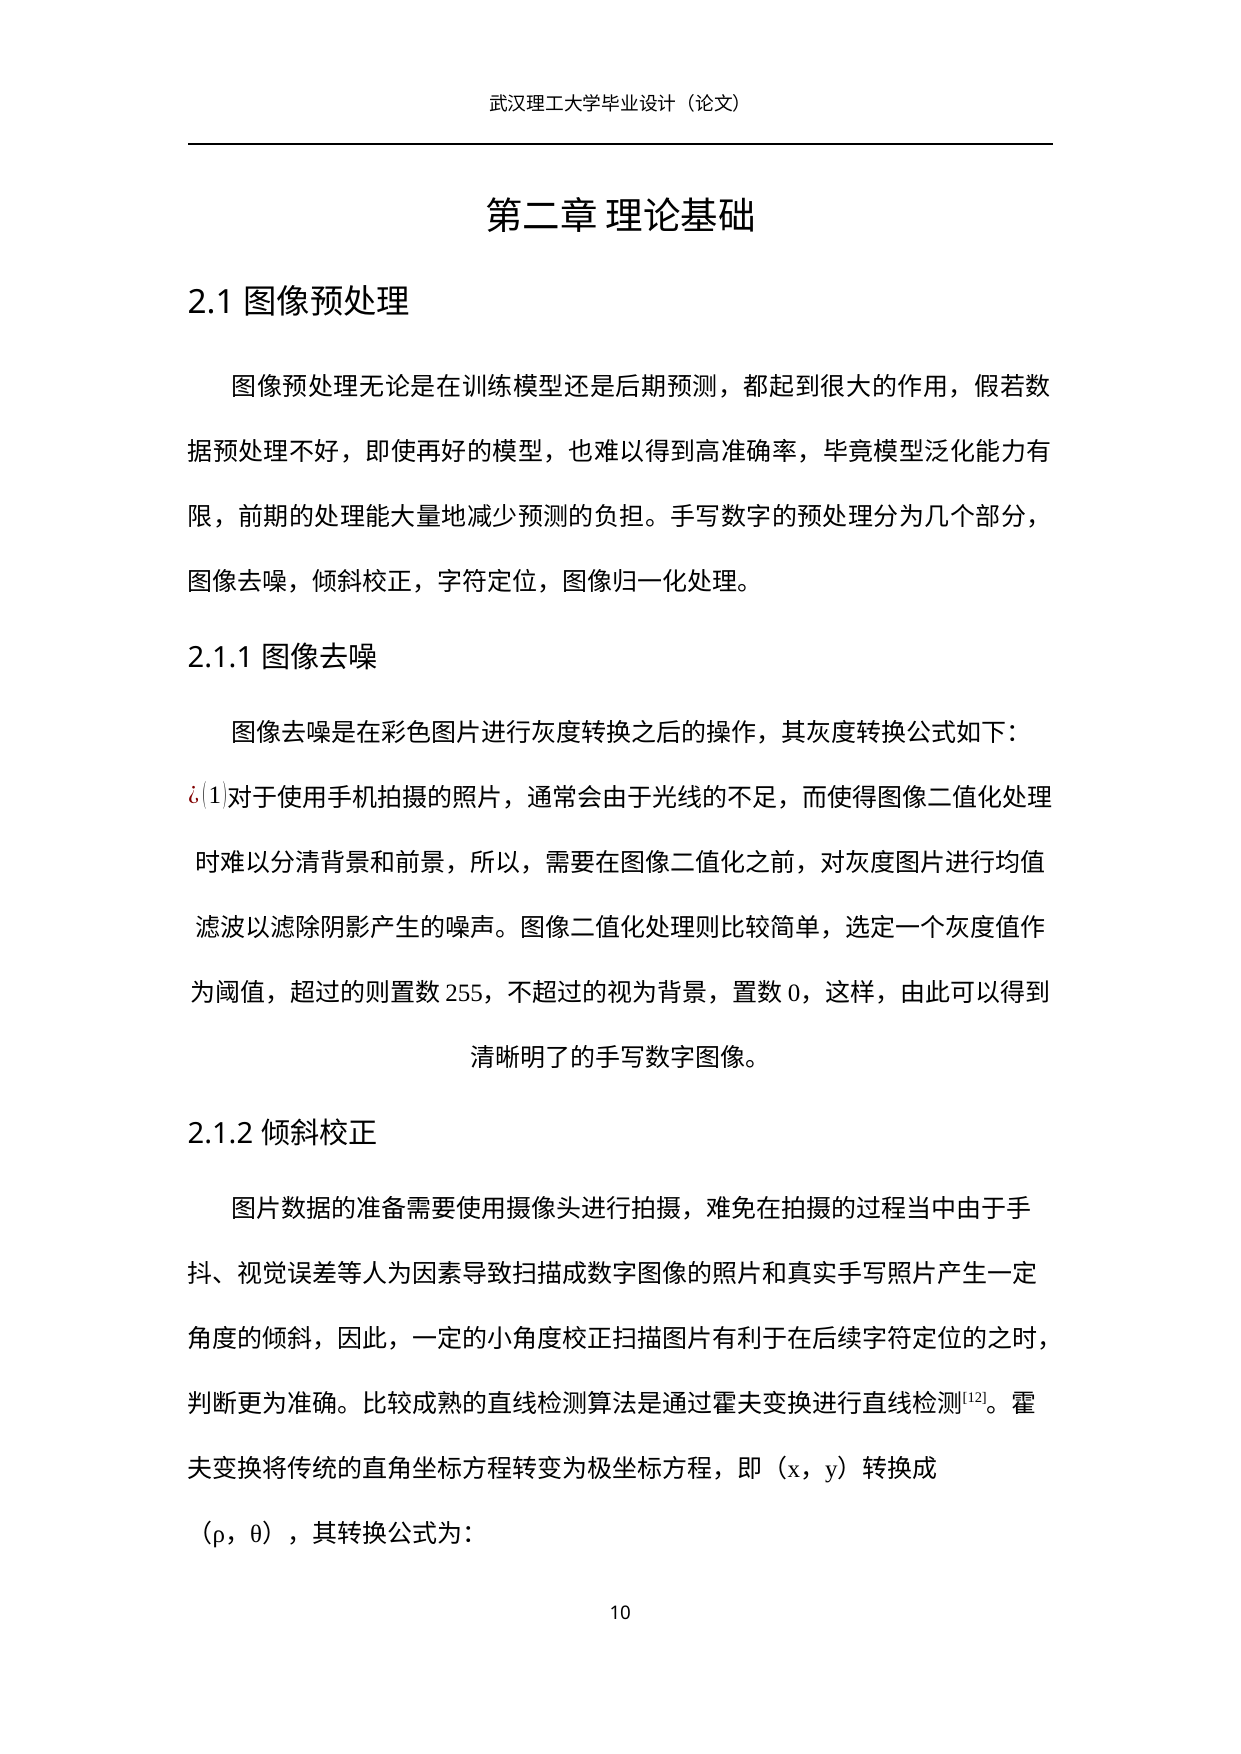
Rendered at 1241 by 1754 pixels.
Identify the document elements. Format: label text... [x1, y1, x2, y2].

subtitle 第二章 理论基础 [187, 181, 1053, 246]
text 图片数据的准备需要使用摄像头进行拍摄，难免在拍摄的过程当中由于手抖、视觉误差等人为因素导致扫描成数字图像的照片和真实手写照片产生一定角度的倾斜，因此，一定的小角度校正扫描图片有利于在后续字符定位的之时，判断更为准确。比较成熟的直线检测算法是通过霍夫变换进行直线检测[12]。霍夫变换将传统的直角坐标方程转变为极坐标方程，即（x，y）转换成（ρ，θ），其转换公式为： [187, 1174, 1053, 1564]
subtitle 2.1.1 图像去噪 [187, 623, 1053, 688]
text 图像去噪是在彩色图片进行灰度转换之后的操作，其灰度转换公式如下： [187, 698, 1053, 763]
subtitle 2.1 图像预处理 [187, 266, 1053, 331]
text 图像预处理无论是在训练模型还是后期预测，都起到很大的作用，假若数据预处理不好，即使再好的模型，也难以得到高准确率，毕竟模型泛化能力有限，前期的处理能大量地减少预测的负担。手写数字的预处理分为几个部分，图像去噪，倾斜校正，字符定位，图像归一化处理。 [187, 352, 1053, 612]
text 对于使用手机拍摄的照片，通常会由于光线的不足，而使得图像二值化处理时难以分清背景和前景，所以，需要在图像二值化之前，对灰度图片进行均值滤波以滤除阴影产生的噪声。图像二值化处理则比较简单，选定一个灰度值作为阈值，超过的则置数255，不超过的视为背景，置数0，这样，由此可以得到清晰明了的手写数字图像。 [187, 763, 1053, 1088]
subtitle 2.1.2 倾斜校正 [187, 1098, 1053, 1163]
